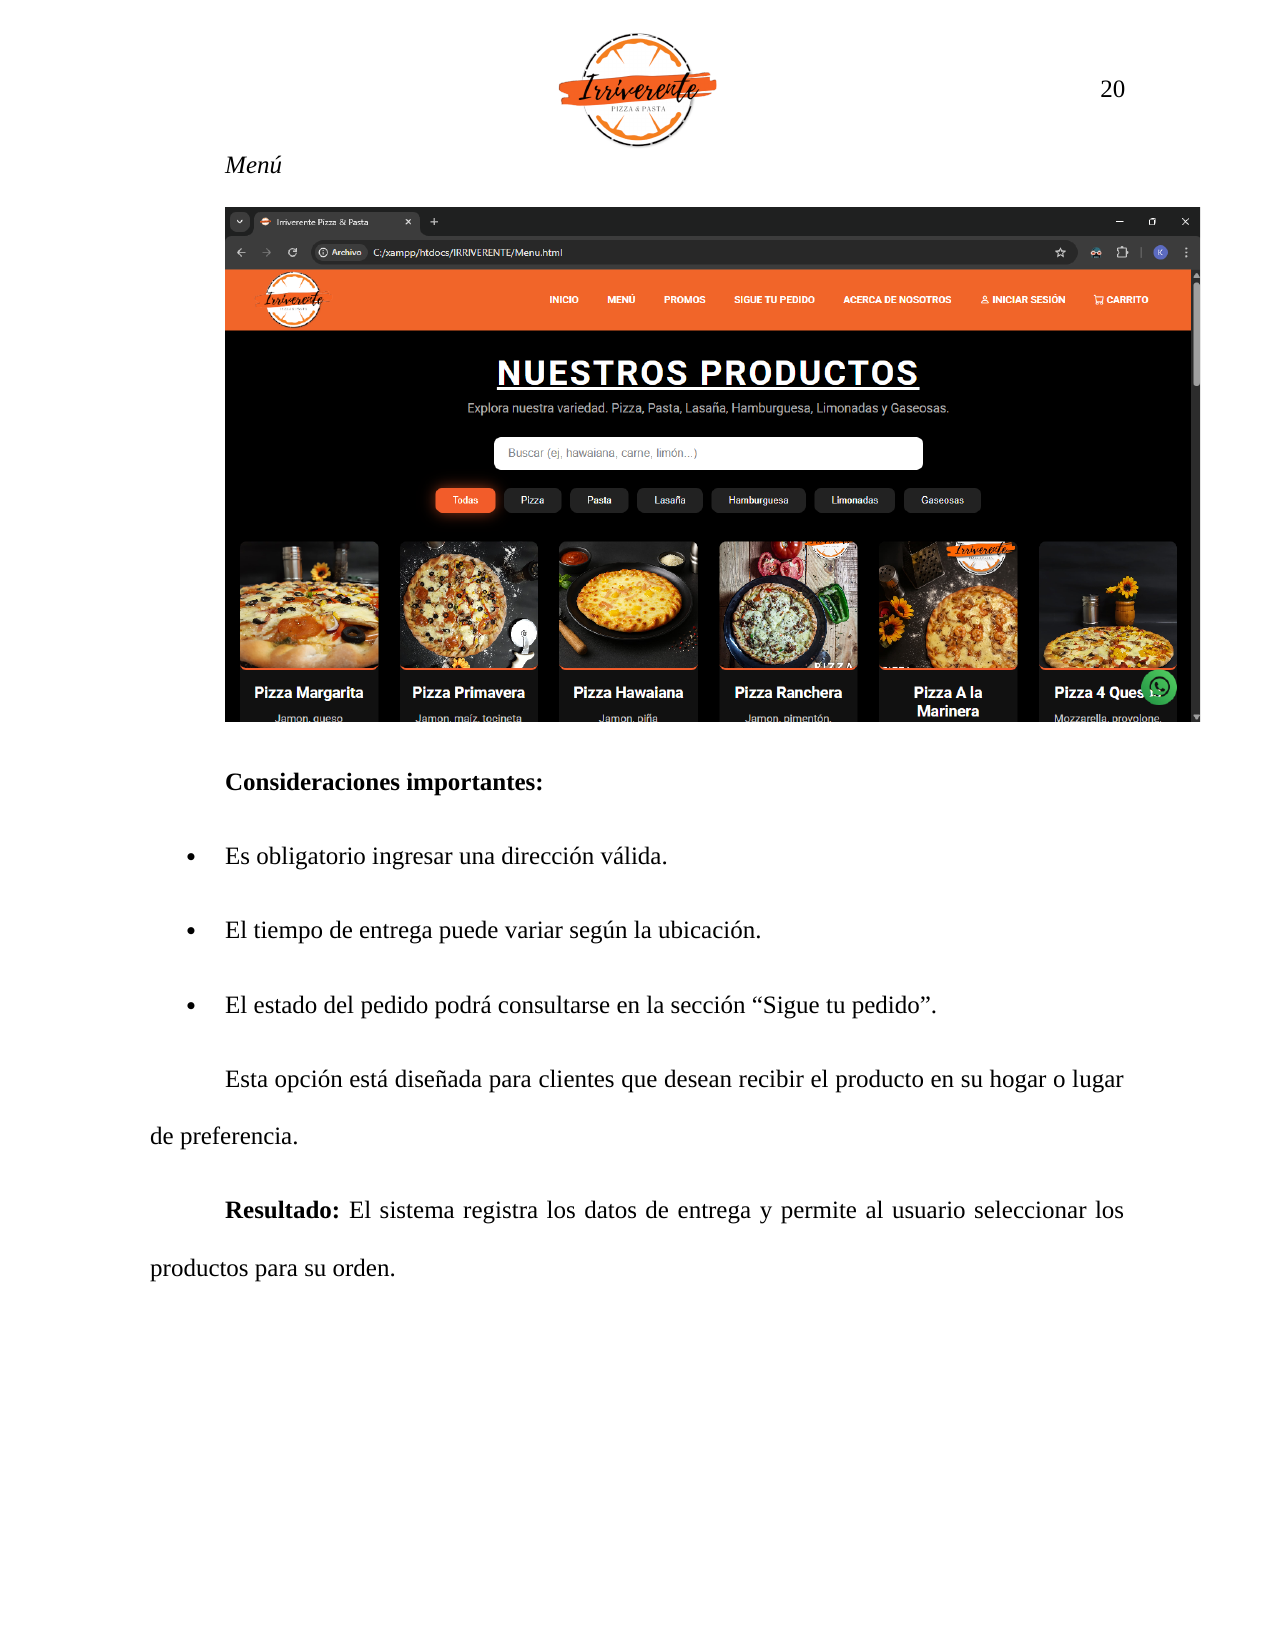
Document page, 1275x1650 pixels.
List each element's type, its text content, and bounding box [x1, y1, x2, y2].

picture [558, 32, 717, 150]
picture [225, 207, 1200, 722]
list Es obligatorio ingresar una dirección válida. [187, 841, 1125, 870]
text Consideraciones importantes: [150, 767, 1125, 796]
list El estado del pedido podrá consultarse en la sección “Sigue tu pedido”. [187, 990, 1125, 1018]
text Esta opción está diseñada para clientes que desean recibir el producto en su hogar o lugar de preferencia. [150, 1064, 1125, 1150]
list El tiempo de entrega puede variar según la ubicación. [187, 916, 1125, 944]
text Resultado: El sistema registra los datos de entrega y permite al usuario seleccionar los productos para su orden. [150, 1196, 1125, 1282]
list Menú [225, 150, 1125, 207]
